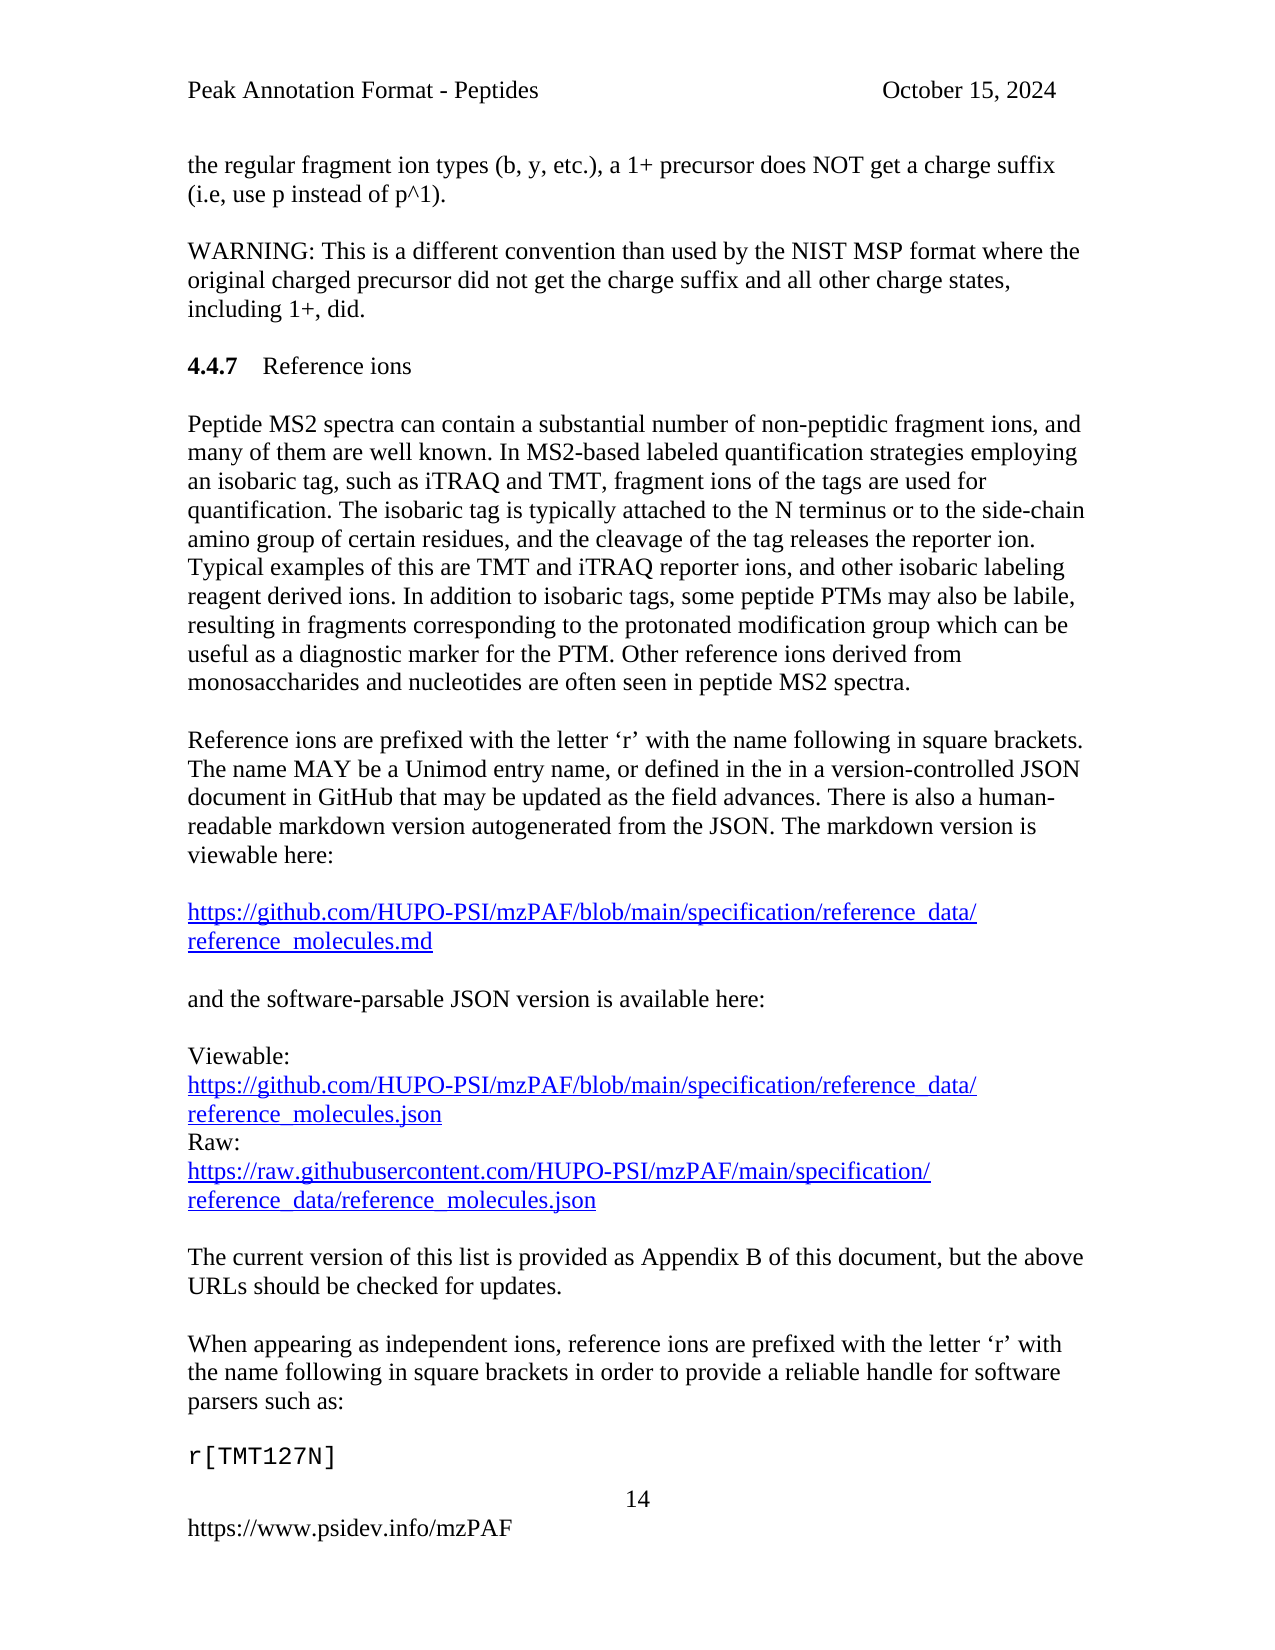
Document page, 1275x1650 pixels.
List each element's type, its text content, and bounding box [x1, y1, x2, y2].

text Raw: [187, 1127, 1087, 1156]
subtitle Reference ions [187, 351, 1087, 380]
text When appearing as independent ions, reference are prefixed with the letter ‘r’ with the name following in square brackets in order to provide a reliable handle for software parsers such as: [187, 1329, 1087, 1415]
text https://raw.githubusercontent.com/HUPO-PSI/mzPAF/main/specification/reference_data/reference_molecules.json [187, 1156, 1087, 1214]
text https://github.com/HUPO-PSI/mzPAF/blob/main/specification/reference_data/reference_molecules.json [187, 1070, 1087, 1127]
text WARNING: This is a different convention than used by the NIST MSP format where the original charged precursor did not get the charge suffix and all other charge states, including 1+, did. [187, 236, 1087, 322]
text in a version-controlled JSON document in GitHub that may be updated as the field advances. There is also a human-readable markdown version autogenerated from the JSON. The markdown version is viewable here: [187, 725, 1087, 869]
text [187, 150, 1087, 207]
text Viewable: [187, 1041, 1087, 1070]
text and the software-parsable JSON version is available here: [187, 984, 1087, 1012]
text The current version of this list is provided as Appendix B of this document, but the above URLs should be checked for updates. [187, 1242, 1087, 1300]
text r[TMT127N] [187, 1444, 1087, 1472]
text https://github.com/HUPO-PSI/mzPAF/blob/main/specification/reference_data/reference_molecules.md [187, 897, 1087, 955]
